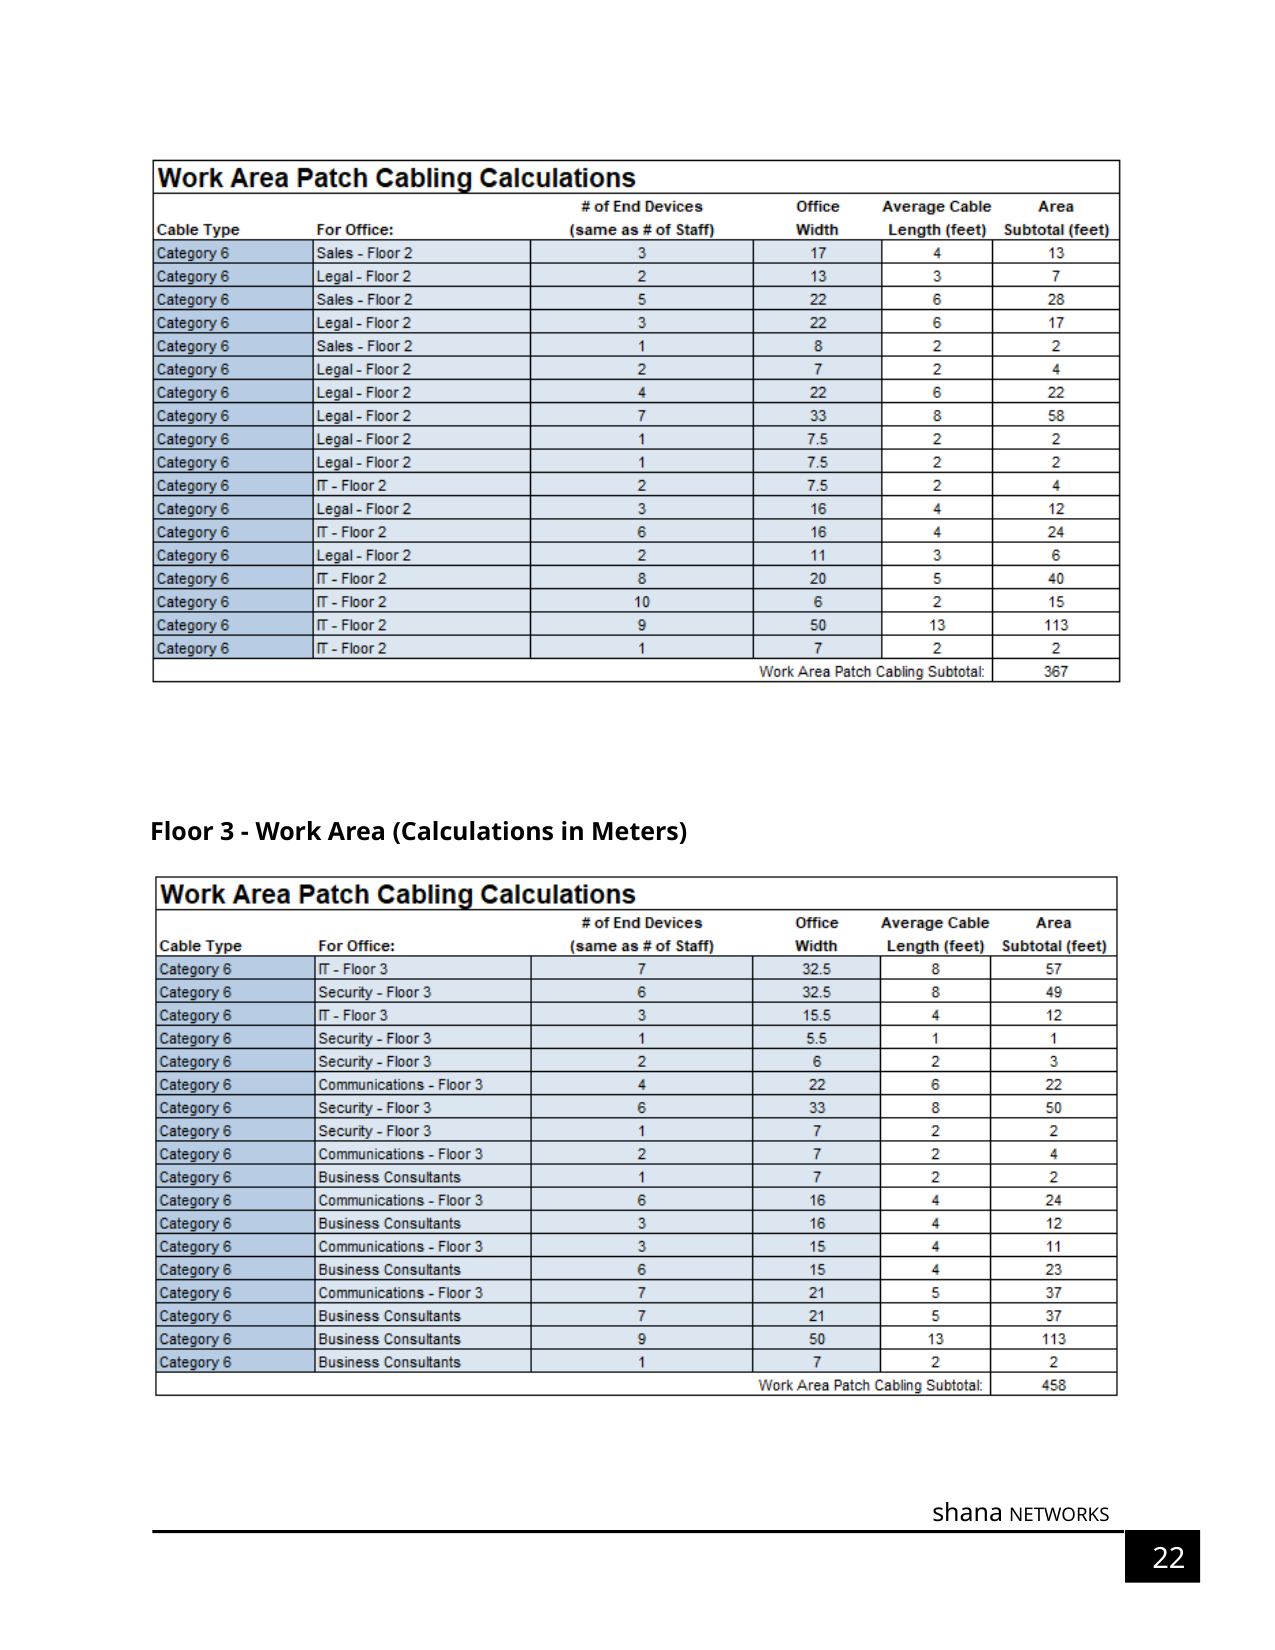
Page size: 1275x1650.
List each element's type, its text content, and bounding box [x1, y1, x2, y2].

picture [150, 867, 1125, 1407]
text Floor 3 - Work Area (Calculations in Meters) [150, 814, 1125, 848]
picture [150, 150, 1125, 688]
